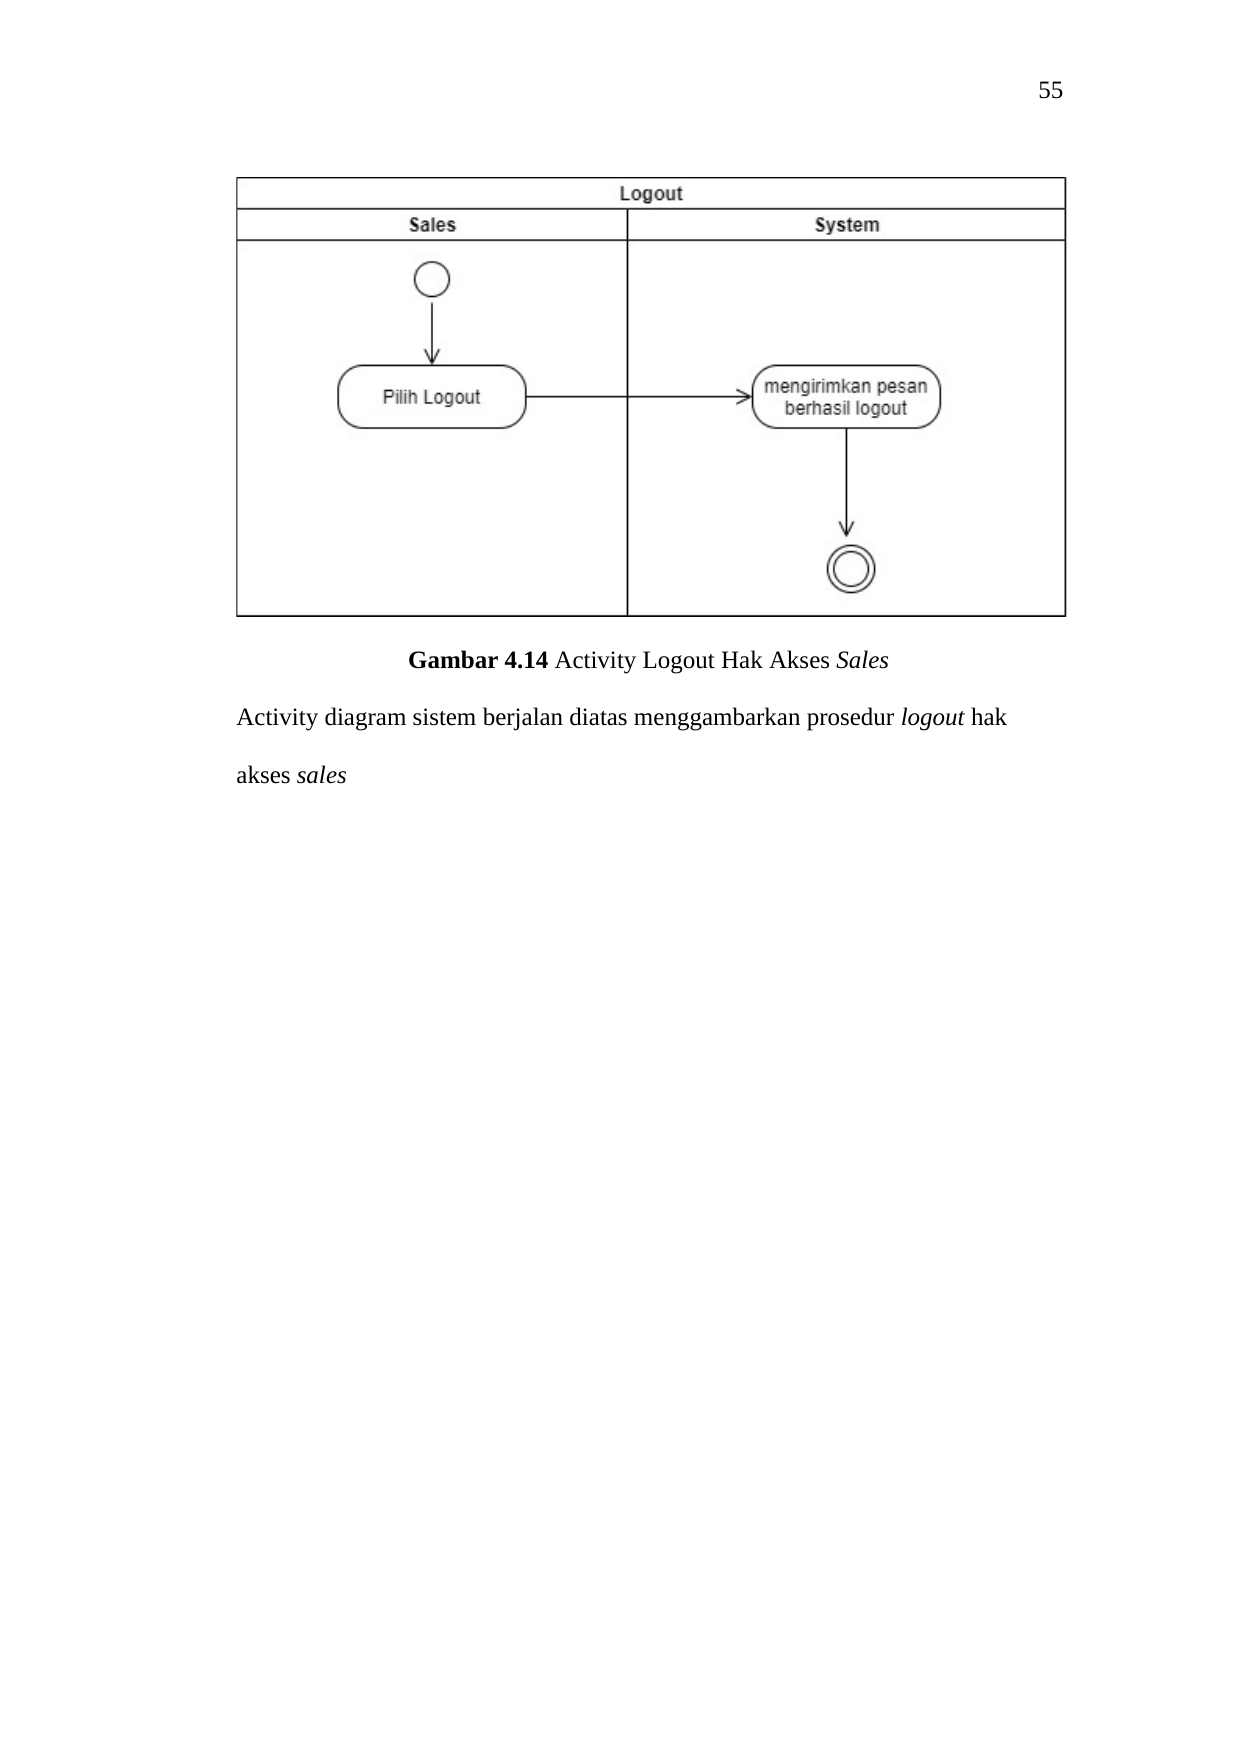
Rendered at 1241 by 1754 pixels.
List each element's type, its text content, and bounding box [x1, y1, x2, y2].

text Gambar 4.14 Activity Logout Hak Akses Sales [236, 645, 1063, 674]
text Activity diagram sistem berjalan diatas menggambarkan prosedur logout hak akses sales [236, 702, 1063, 789]
picture [236, 177, 1068, 617]
